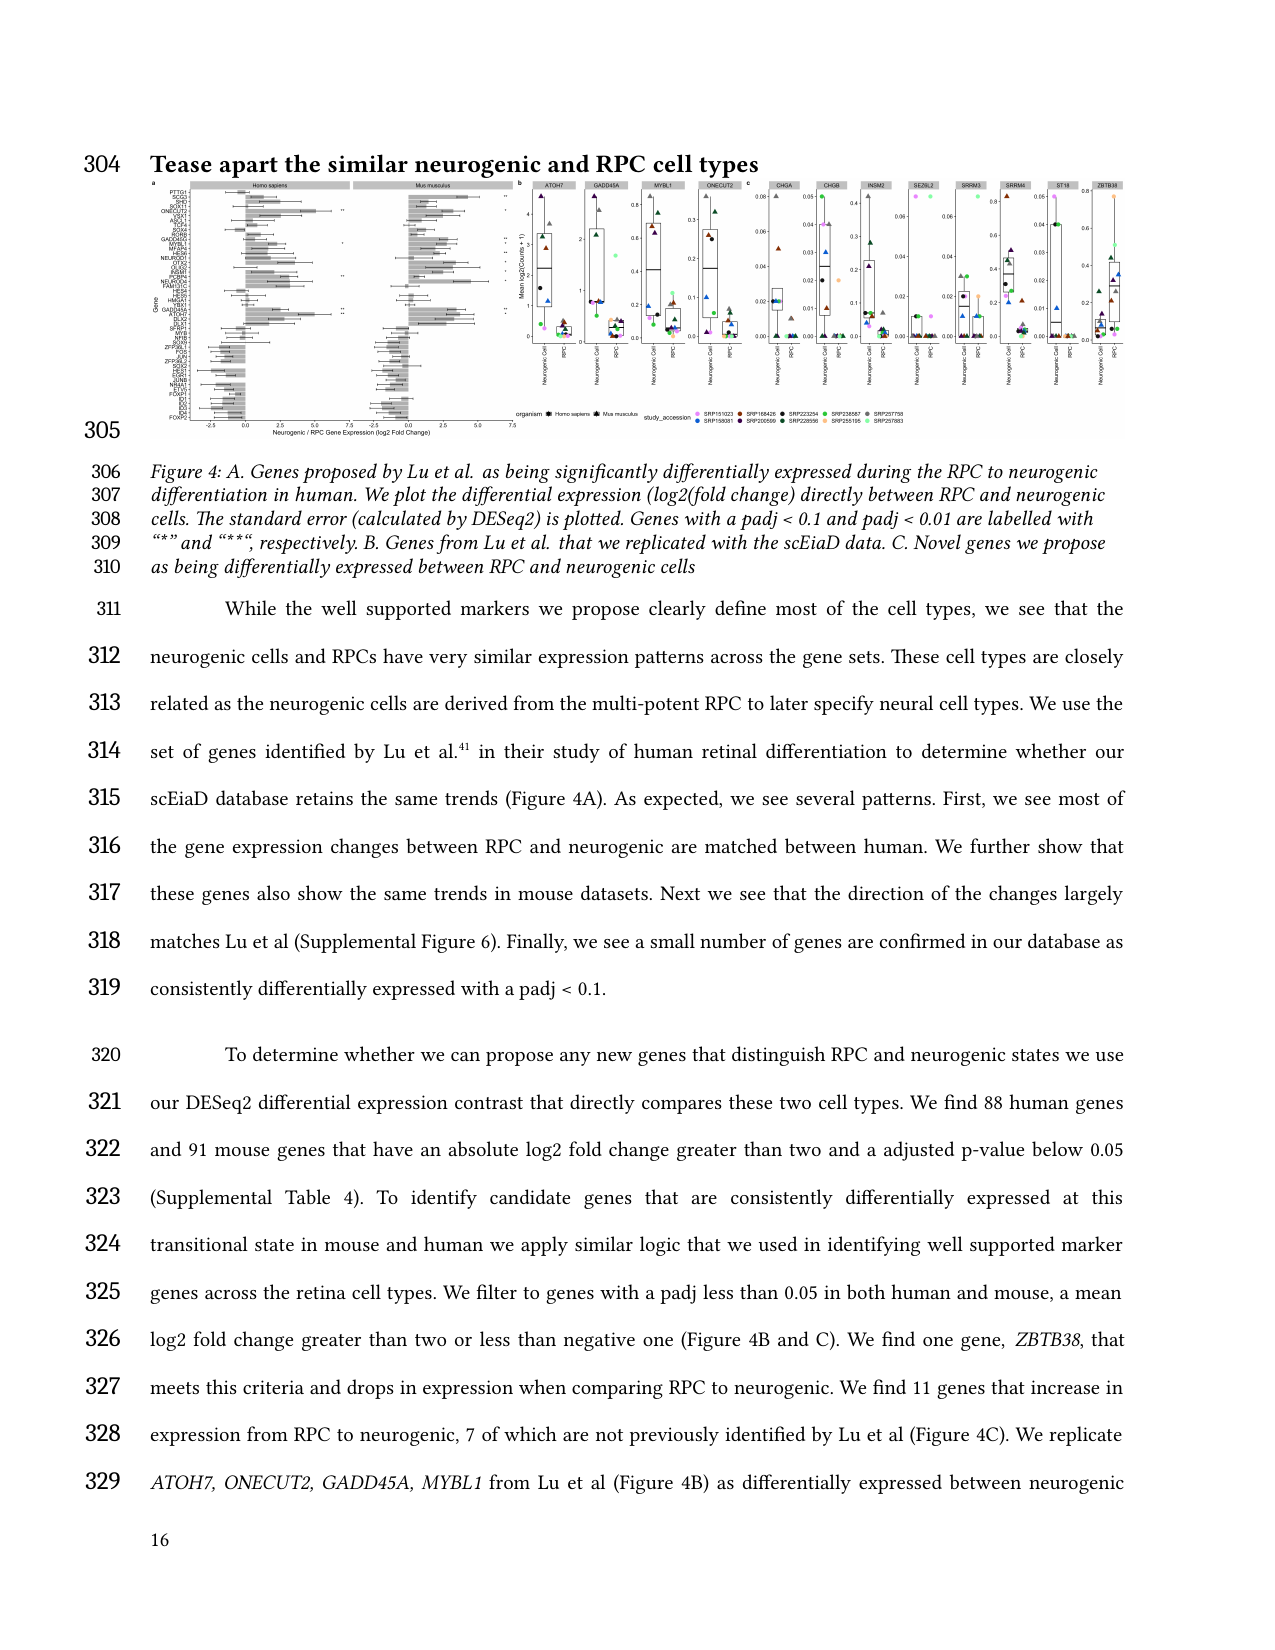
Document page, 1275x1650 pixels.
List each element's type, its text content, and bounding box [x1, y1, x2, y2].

subtitle Tease apart the similar neurogenic and RPC cell types [150, 150, 1125, 178]
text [150, 1043, 1125, 1494]
text Figure 4: A. Genes proposed by Lu et al. as being significantly differentially expressed during the RPC to neurogenic differentiation in human. We plot the differential expression (log2(fold change) directly between RPC and neurogenic cells. The standard error (calculated by DESeq2) is plotted. Genes with a padj < 0.1 and padj < 0.01 are labelled with “*” and “**“, respectively. B. Genes from Lu et al. that we replicated with the scEiaD data. C. Novel genes we propose as being differentially expressed between RPC and neurogenic cells [150, 459, 1125, 578]
picture [150, 178, 1125, 439]
text While the well supported markers we propose clearly define most of the cell types, we see that the neurogenic cells and RPCs have very similar expression patterns across the gene sets. These cell types are closely related as the neurogenic cells are derived from the multi-potent RPC to later specify neural cell types. We use the set of genes identified by Lu et al.41 in their study of human retinal differentiation to determine whether our scEiaD database retains the same trends (Figure 4A). As expected, we see several patterns. First, we see most of the gene expression changes between RPC and neurogenic are matched between human. We further show that these genes also show the same trends in mouse datasets. Next we see that the direction of the changes largely matches Lu et al (Supplemental Figure 6). Finally, we see a small number of genes are confirmed in our database as consistently differentially expressed with a padj < 0.1. [150, 597, 1125, 1001]
